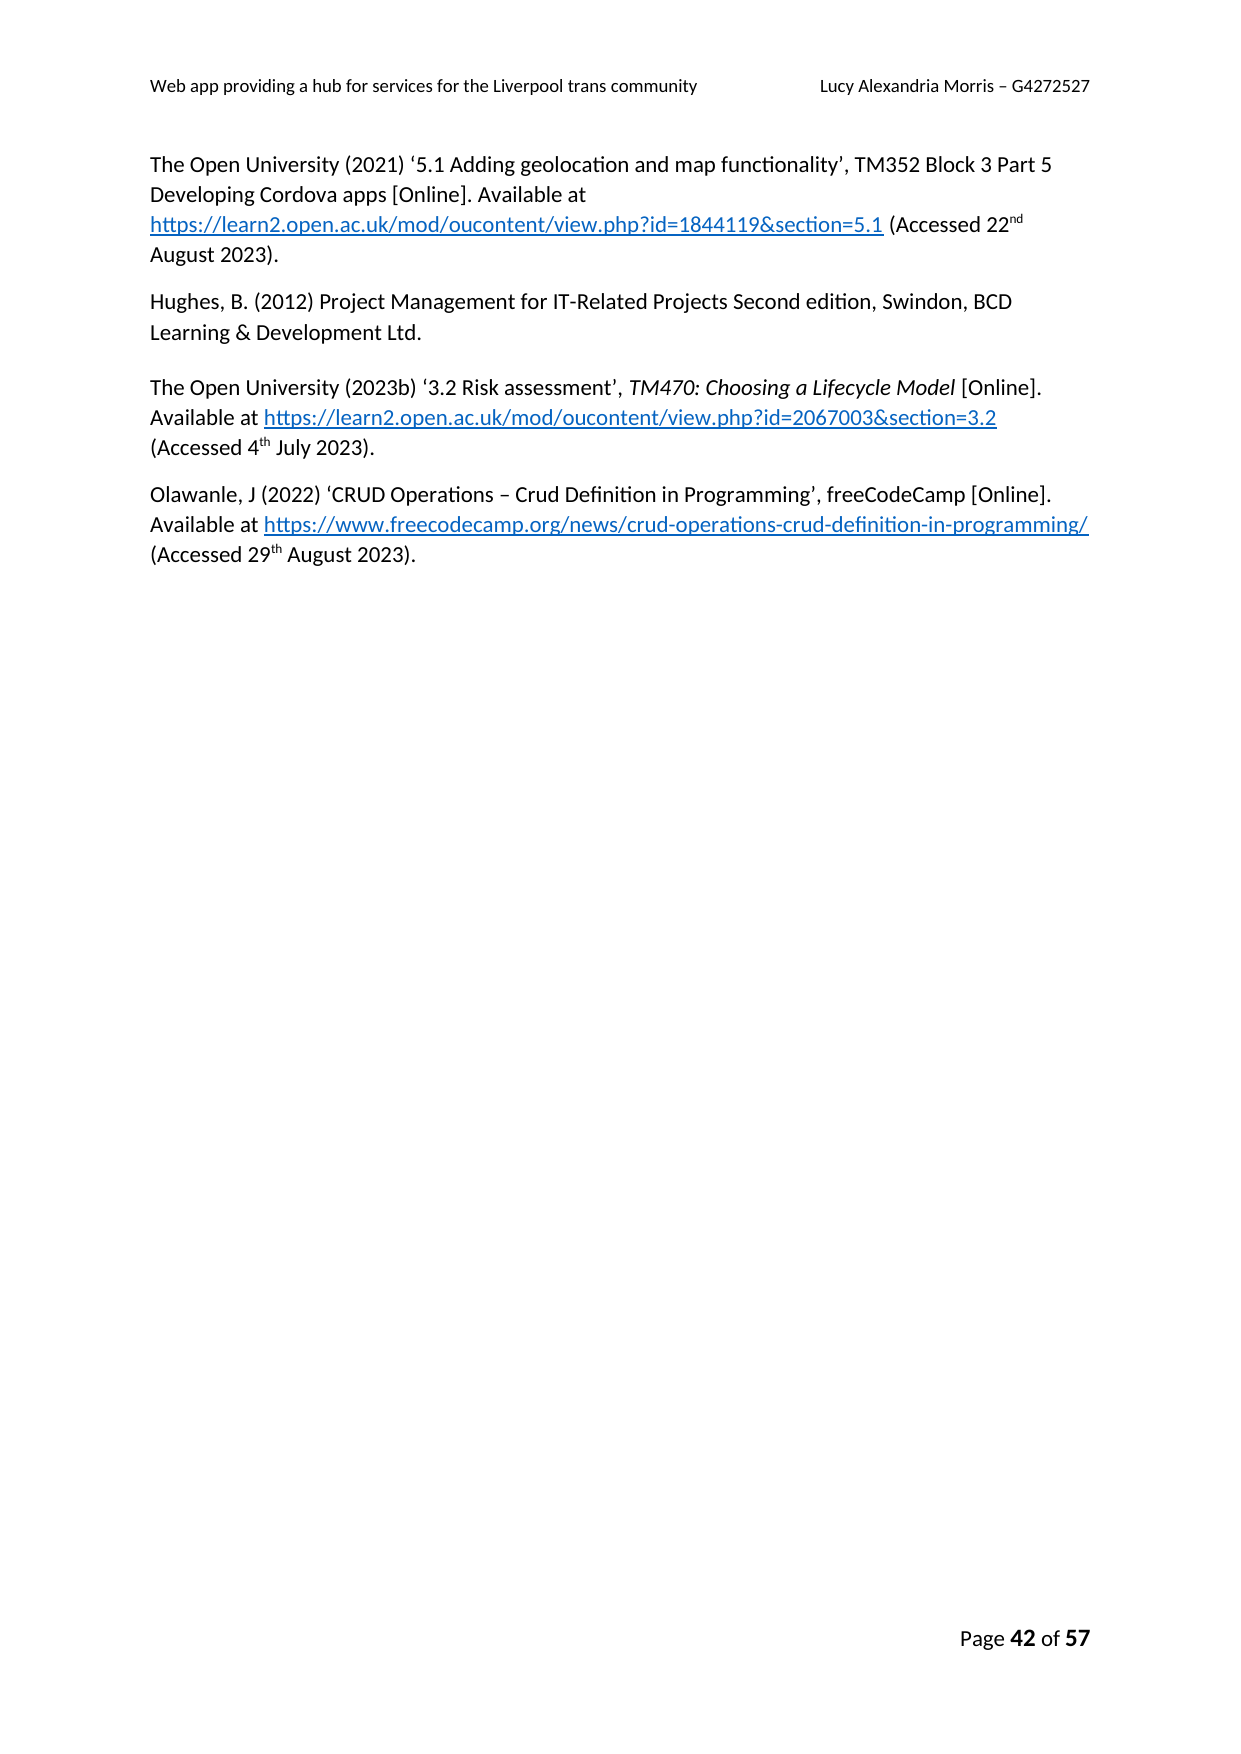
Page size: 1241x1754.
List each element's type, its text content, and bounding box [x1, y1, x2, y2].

text The Open University (2023b) ‘3.2 Risk assessment’, TM470: Choosing a Lifecycle Model [Online]. Available at https://learn2.open.ac.uk/mod/oucontent/view.php?id=2067003&section=3.2 (Accessed 4th July 2023). [150, 373, 1090, 461]
text The Open University (2021) ‘5.1 Adding geolocation and map functionality’, TM352 Block 3 Part 5 Developing Cordova apps [Online]. Available at https://learn2.open.ac.uk/mod/oucontent/view.php?id=1844119&section=5.1 (Accessed 22nd August 2023). [150, 150, 1090, 269]
text Olawanle, J (2022) ‘CRUD Operations – Crud Definition in Programming’, freeCodeCamp [Online]. Available at https://www.freecodecamp.org/news/crud-operations-crud-definition-in-programming/ (Accessed 29th August 2023). [150, 480, 1090, 569]
text Hughes, B. (2012) Project Management for IT-Related Projects Second edition, Swindon, BCD Learning & Development Ltd. [150, 287, 1090, 346]
